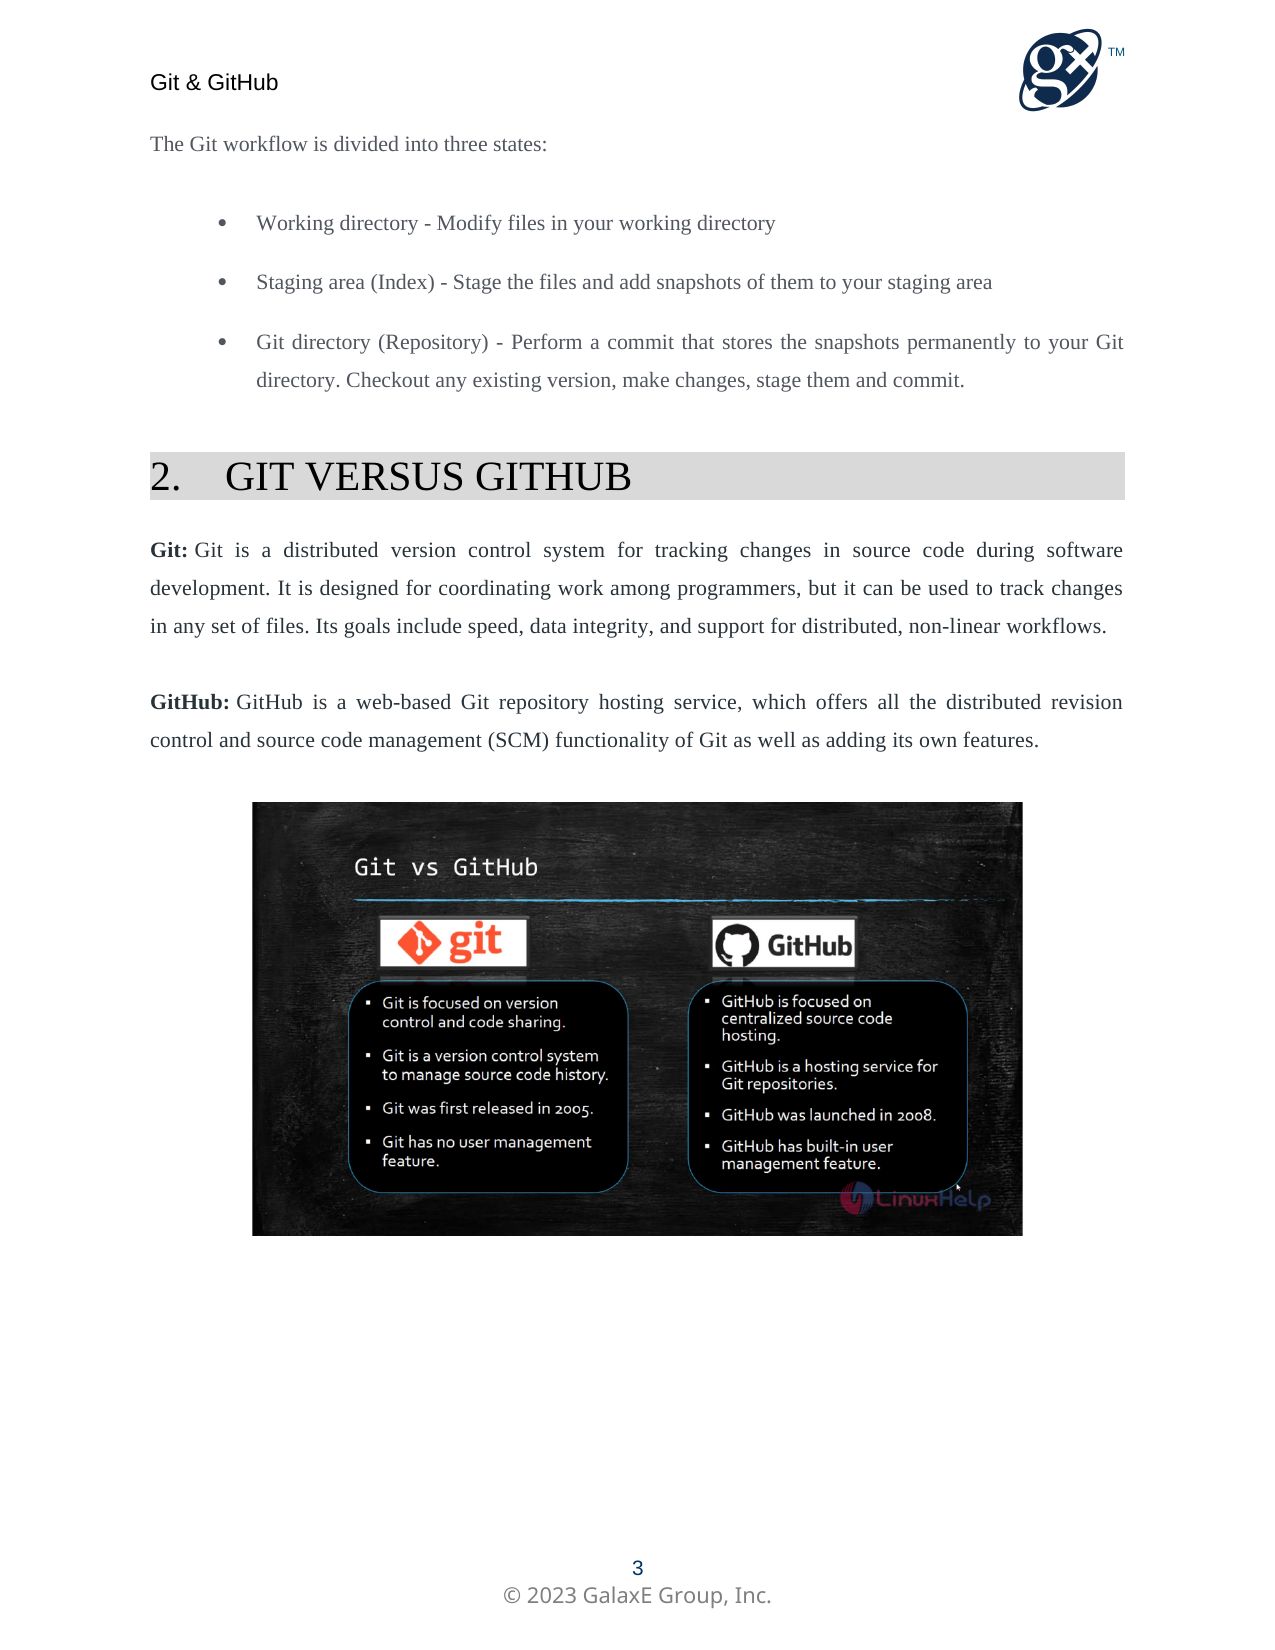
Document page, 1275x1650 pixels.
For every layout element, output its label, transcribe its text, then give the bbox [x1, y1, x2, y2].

picture [252, 802, 1023, 1236]
picture [1017, 26, 1104, 114]
text Git: Git is a distributed version control system for tracking changes in source code during software development. It is designed for coordinating work among programmers, but it can be used to track changes in any set of files. Its goals include speed, data integrity, and support for distributed, non-linear workflows. [150, 537, 1125, 638]
list Staging area (Index) - Stage the files and add snapshots of them to your staging area [219, 269, 1125, 294]
text 2. GIT VERSUS GITHUB [150, 452, 1125, 500]
text GitHub: GitHub is a web-based Git repository hosting service, which offers all the distributed revision control and source code management (SCM) functionality of Git as well as adding its own features. [150, 689, 1125, 752]
list Working directory - Modify files in your working directory [219, 210, 1125, 235]
list Git directory (Repository) - Perform a commit that stores the snapshots permanently to your Git directory. Checkout any existing version, make changes, stage them and commit. [219, 329, 1125, 392]
text The Git workflow is divided into three states: [150, 131, 1125, 156]
